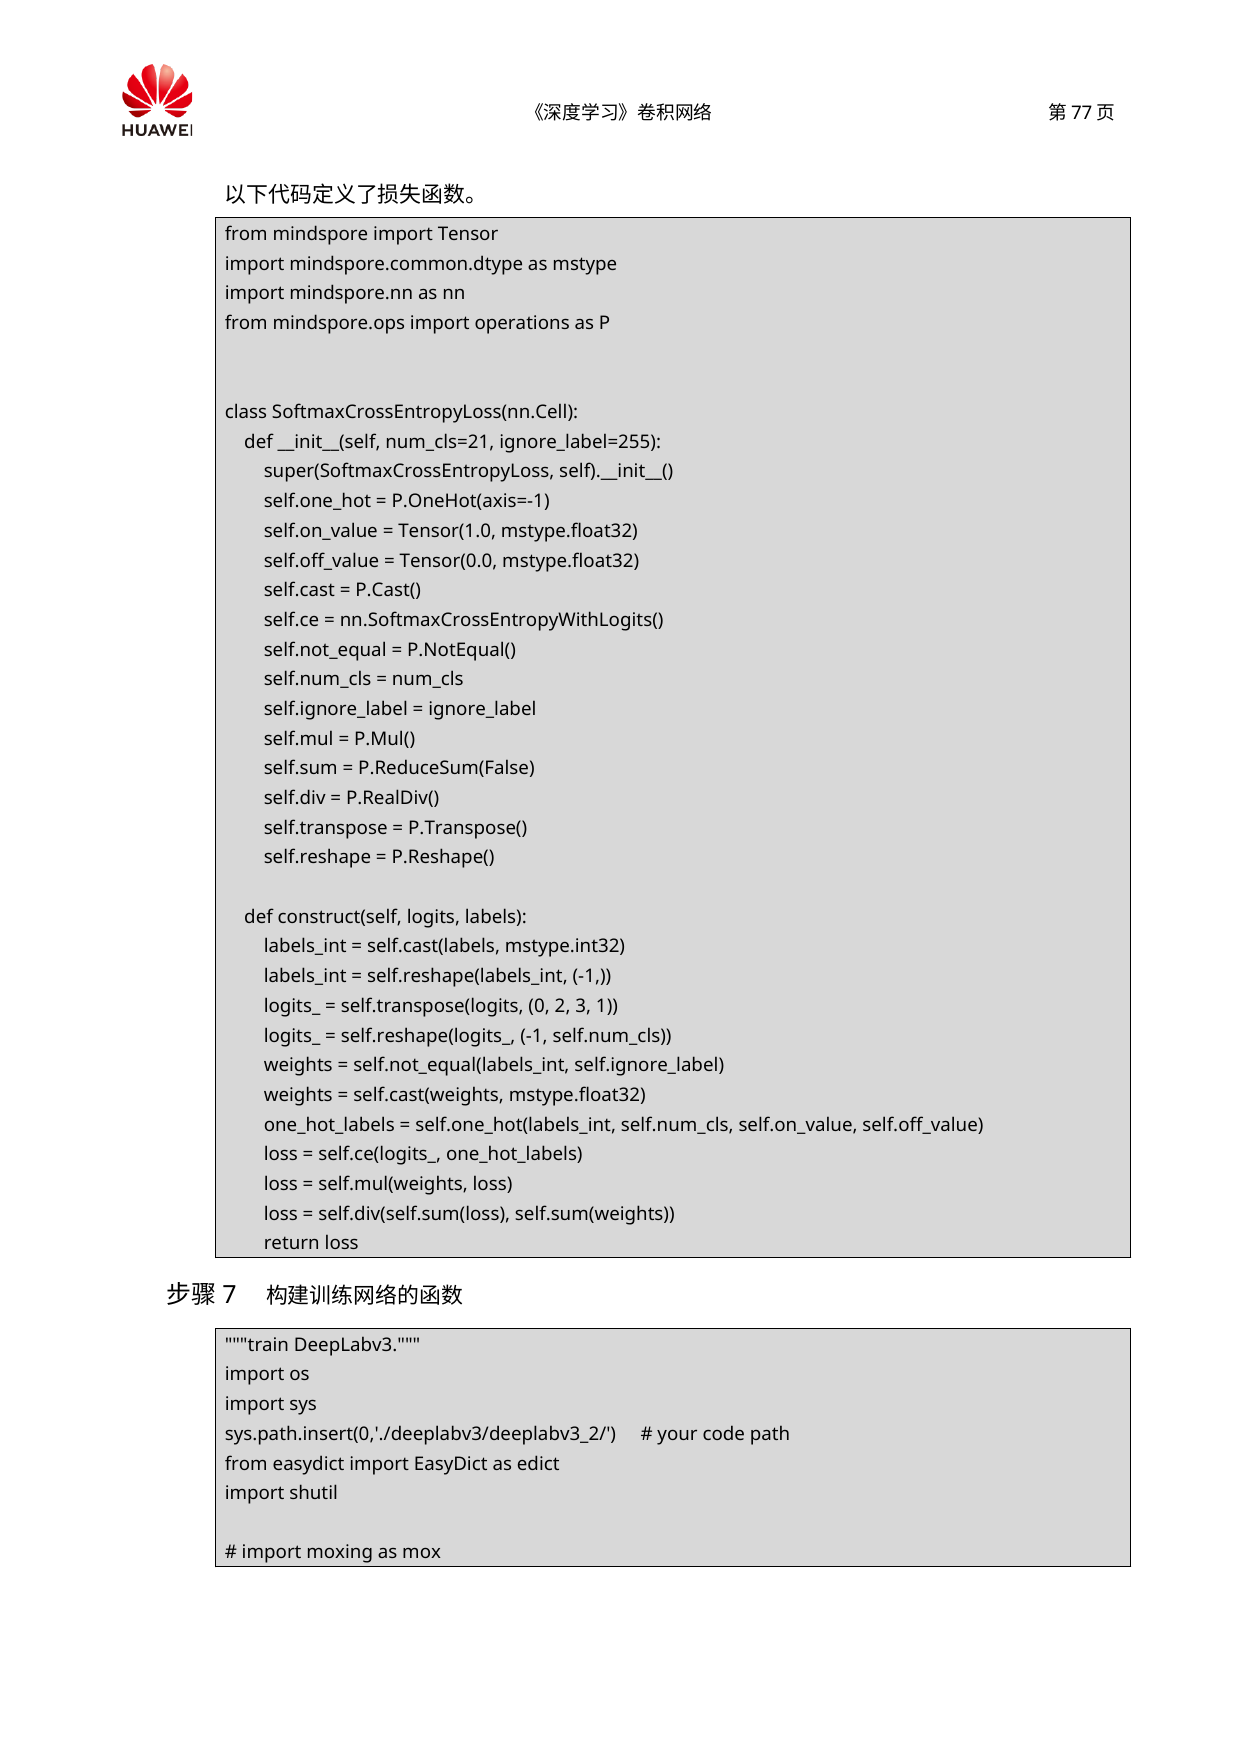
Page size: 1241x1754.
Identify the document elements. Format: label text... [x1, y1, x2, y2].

text weights = self.not_equal(labels_int, self.ignore_label) [216, 1048, 1130, 1077]
text import sys [216, 1387, 1130, 1416]
text labels_int = self.cast(labels, mstype.int32) [216, 930, 1130, 958]
text self.sum = P.ReduceSum(False) [216, 752, 1130, 780]
text weights = self.cast(weights, mstype.float32) [216, 1078, 1130, 1107]
text import mindspore.common.dtype as mstype [216, 247, 1130, 276]
text labels_int = self.reshape(labels_int, (-1,)) [216, 959, 1130, 988]
text sys.path.insert(0,'./deeplabv3/deeplabv3_2/') # your code path [216, 1417, 1130, 1446]
text self.not_equal = P.NotEqual() [216, 633, 1130, 661]
text 构建训练网络的函数 [236, 1275, 1122, 1311]
text self.off_value = Tensor(0.0, mstype.float32) [216, 544, 1130, 572]
text logits_ = self.reshape(logits_, (-1, self.num_cls)) [216, 1019, 1130, 1047]
text return loss [216, 1227, 1130, 1257]
text loss = self.div(self.sum(loss), self.sum(weights)) [216, 1197, 1130, 1226]
text self.on_value = Tensor(1.0, mstype.float32) [216, 514, 1130, 543]
text from easydict import EasyDict as edict [216, 1447, 1130, 1475]
text import os [216, 1358, 1130, 1386]
text # import moxing as mox [216, 1536, 1130, 1566]
text 以下代码定义了损失函数。 [224, 177, 1122, 209]
text self.div = P.RealDiv() [216, 781, 1130, 810]
text def __init__(self, num_cls=21, ignore_label=255): [216, 425, 1130, 454]
text self.ce = nn.SoftmaxCrossEntropyWithLogits() [216, 603, 1130, 632]
text import shutil [216, 1476, 1130, 1505]
text from mindspore import Tensor [216, 218, 1130, 246]
text self.transpose = P.Transpose() [216, 811, 1130, 839]
text class SoftmaxCrossEntropyLoss(nn.Cell): [216, 395, 1130, 424]
text self.mul = P.Mul() [216, 722, 1130, 751]
text self.one_hot = P.OneHot(axis=-1) [216, 484, 1130, 513]
text one_hot_labels = self.one_hot(labels_int, self.num_cls, self.on_value, self.off_value) [216, 1108, 1130, 1136]
text """train DeepLabv3.""" [216, 1329, 1130, 1357]
picture [122, 64, 193, 136]
text self.num_cls = num_cls [216, 662, 1130, 691]
text loss = self.ce(logits_, one_hot_labels) [216, 1137, 1130, 1166]
text import mindspore.nn as nn [216, 277, 1130, 305]
text self.cast = P.Cast() [216, 573, 1130, 602]
text self.ignore_label = ignore_label [216, 692, 1130, 721]
text logits_ = self.transpose(logits, (0, 2, 3, 1)) [216, 989, 1130, 1018]
text super(SoftmaxCrossEntropyLoss, self).__init__() [216, 455, 1130, 483]
text loss = self.mul(weights, loss) [216, 1167, 1130, 1196]
text def construct(self, logits, labels): [216, 900, 1130, 929]
text from mindspore.ops import operations as P [216, 306, 1130, 335]
text self.reshape = P.Reshape() [216, 841, 1130, 869]
